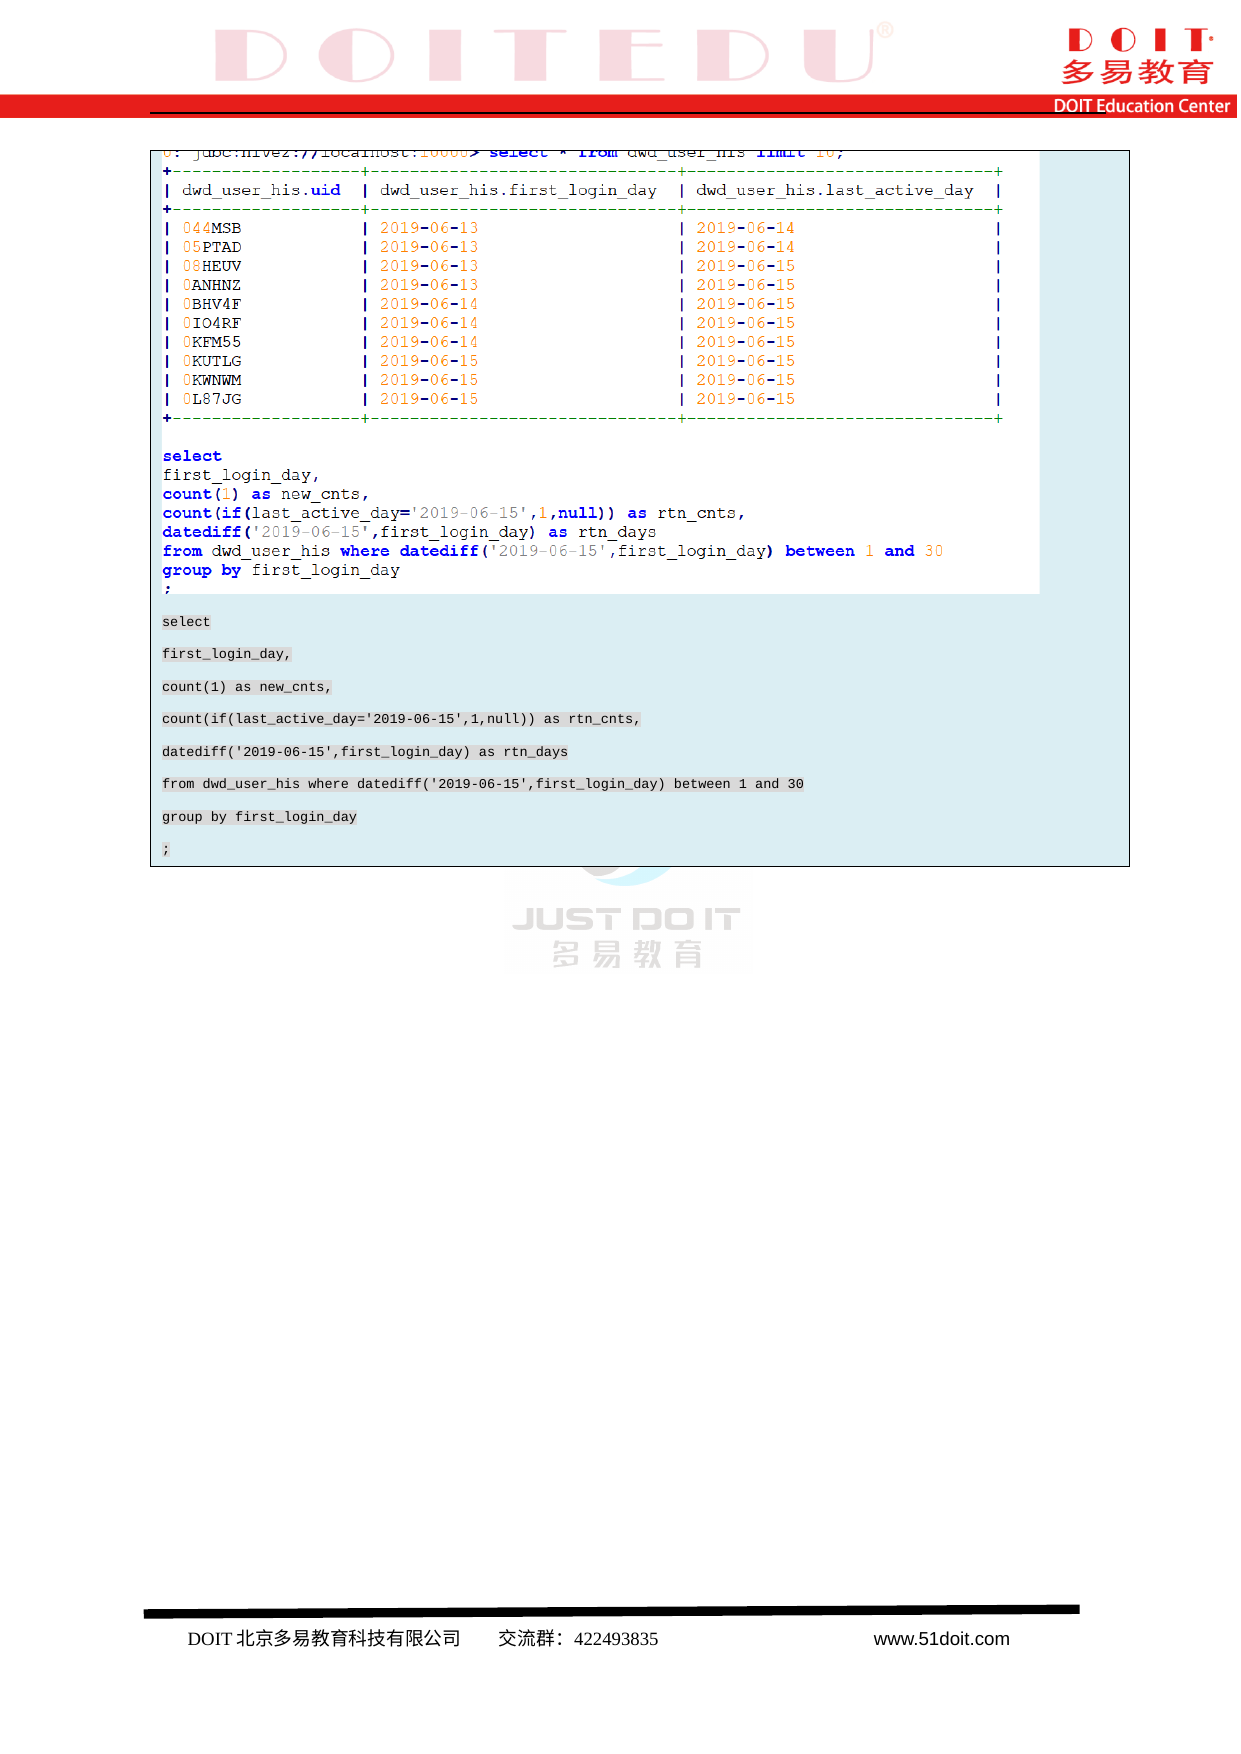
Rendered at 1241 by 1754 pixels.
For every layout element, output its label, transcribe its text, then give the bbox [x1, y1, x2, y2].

picture [161, 151, 1040, 594]
picture [0, 14, 1237, 118]
table_header select first_login_day, count(1) as new_cnts, count(if(last_active_day='2019-06-15',1,null)) as rtn_cnts, datediff('2019-06-15',first_login_day) as rtn_days from dwd_user_his where datediff('2019-06-15',first_login_day) between 1 and 30 group by first_login_day ; [151, 151, 1129, 866]
